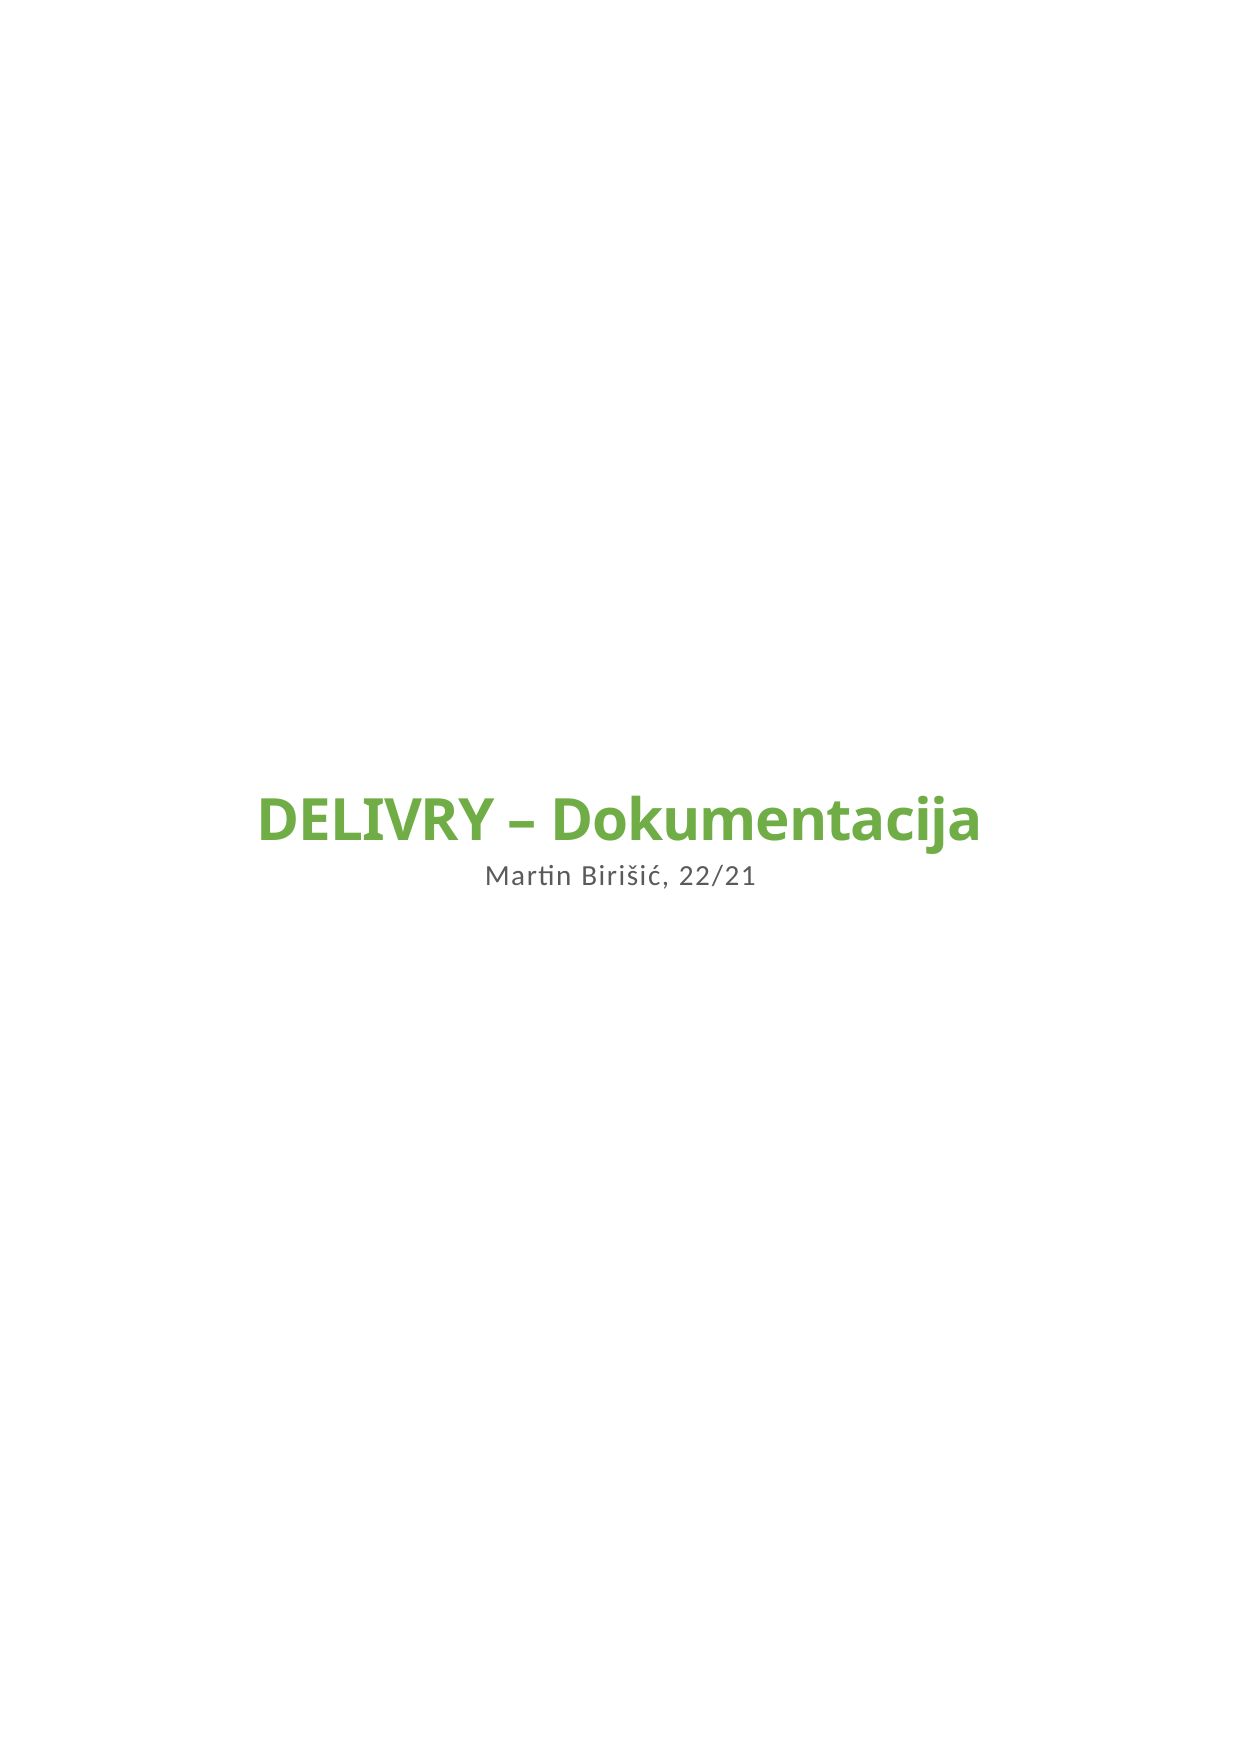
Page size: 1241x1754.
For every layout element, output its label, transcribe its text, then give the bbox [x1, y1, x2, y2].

subtitle Martin Birišić, 22/21 [150, 857, 1090, 893]
title DELIVRY – Dokumentacija [150, 778, 1090, 857]
